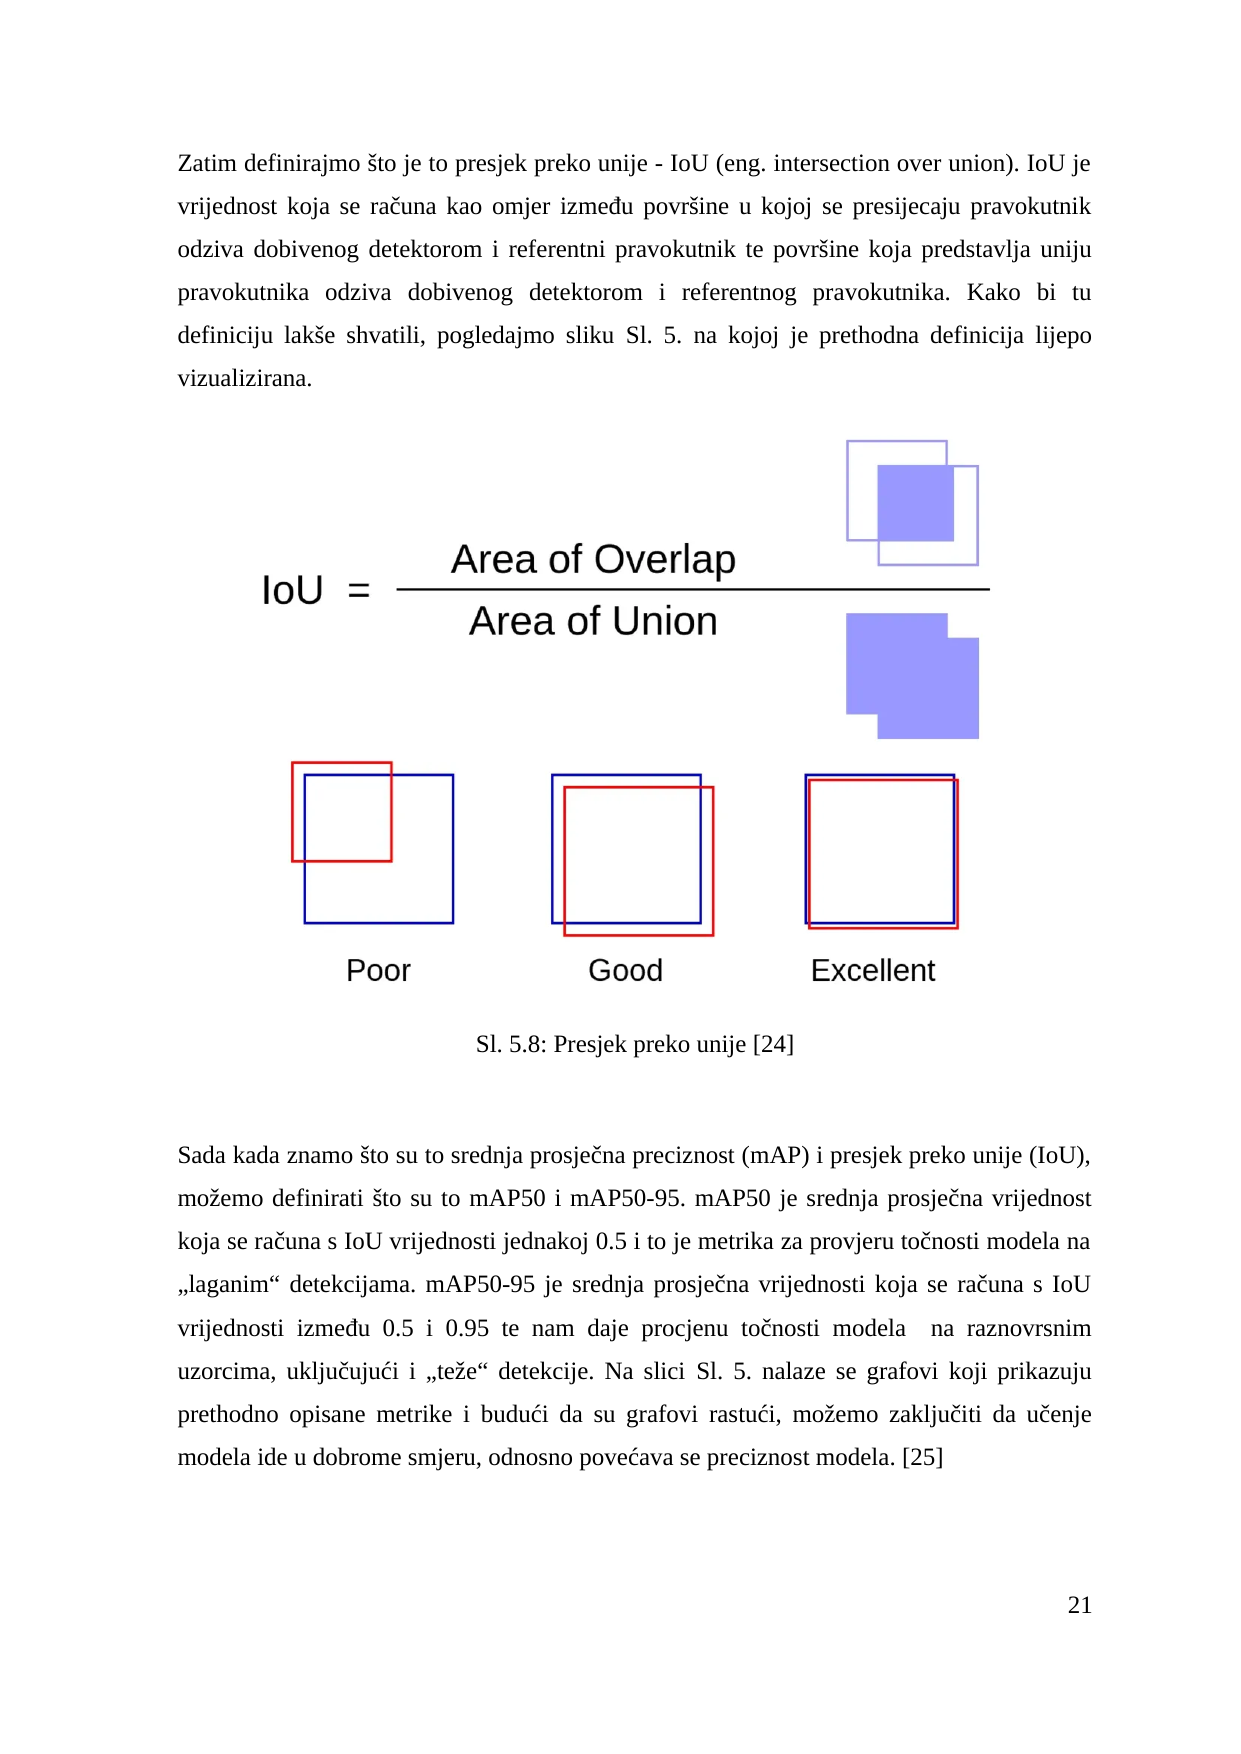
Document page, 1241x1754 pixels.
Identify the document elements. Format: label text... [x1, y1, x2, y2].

text Sada kada znamo što su to srednja prosječna preciznost (mAP) i presjek preko unije (IoU), možemo definirati što su to mAP50 i mAP50-95. mAP50 je srednja prosječna vrijednost koja se računa s IoU vrijednosti jednakoj 0.5 i to je metrika za provjeru točnosti modela na „laganim“ detekcijama. mAP50-95 je srednja prosječna vrijednosti koja se računa s IoU vrijednosti između 0.5 i 0.95 te nam daje procjenu točnosti modela na raznovrsnim uzorcima, uključujući i „teže“ detekcije. Na slici Sl. 5.9 nalaze se grafovi koji prikazuju prethodno opisane metrike i budući da su grafovi rastući, možemo zaključiti da učenje modela ide u dobrome smjeru, odnosno povećava se preciznost modela. [25] [177, 1140, 1092, 1471]
text Sl. 5.8: Presjek preko unije [24] [177, 1029, 1092, 1058]
text Zatim definirajmo što je to presjek preko unije - IoU (eng. intersection over union). IoU je vrijednost koja se računa kao omjer između površine u kojoj se presijecaju pravokutnik odziva dobivenog detektorom i referentni pravokutnik te površine koja predstavlja uniju pravokutnika odziva dobivenog detektorom i referentnog pravokutnika. Kako bi tu definiciju lakše shvatili, pogledajmo sliku Sl. 5.8 na kojoj je prethodna definicija lijepo vizualizirana. [177, 148, 1092, 392]
picture [252, 418, 1018, 1002]
